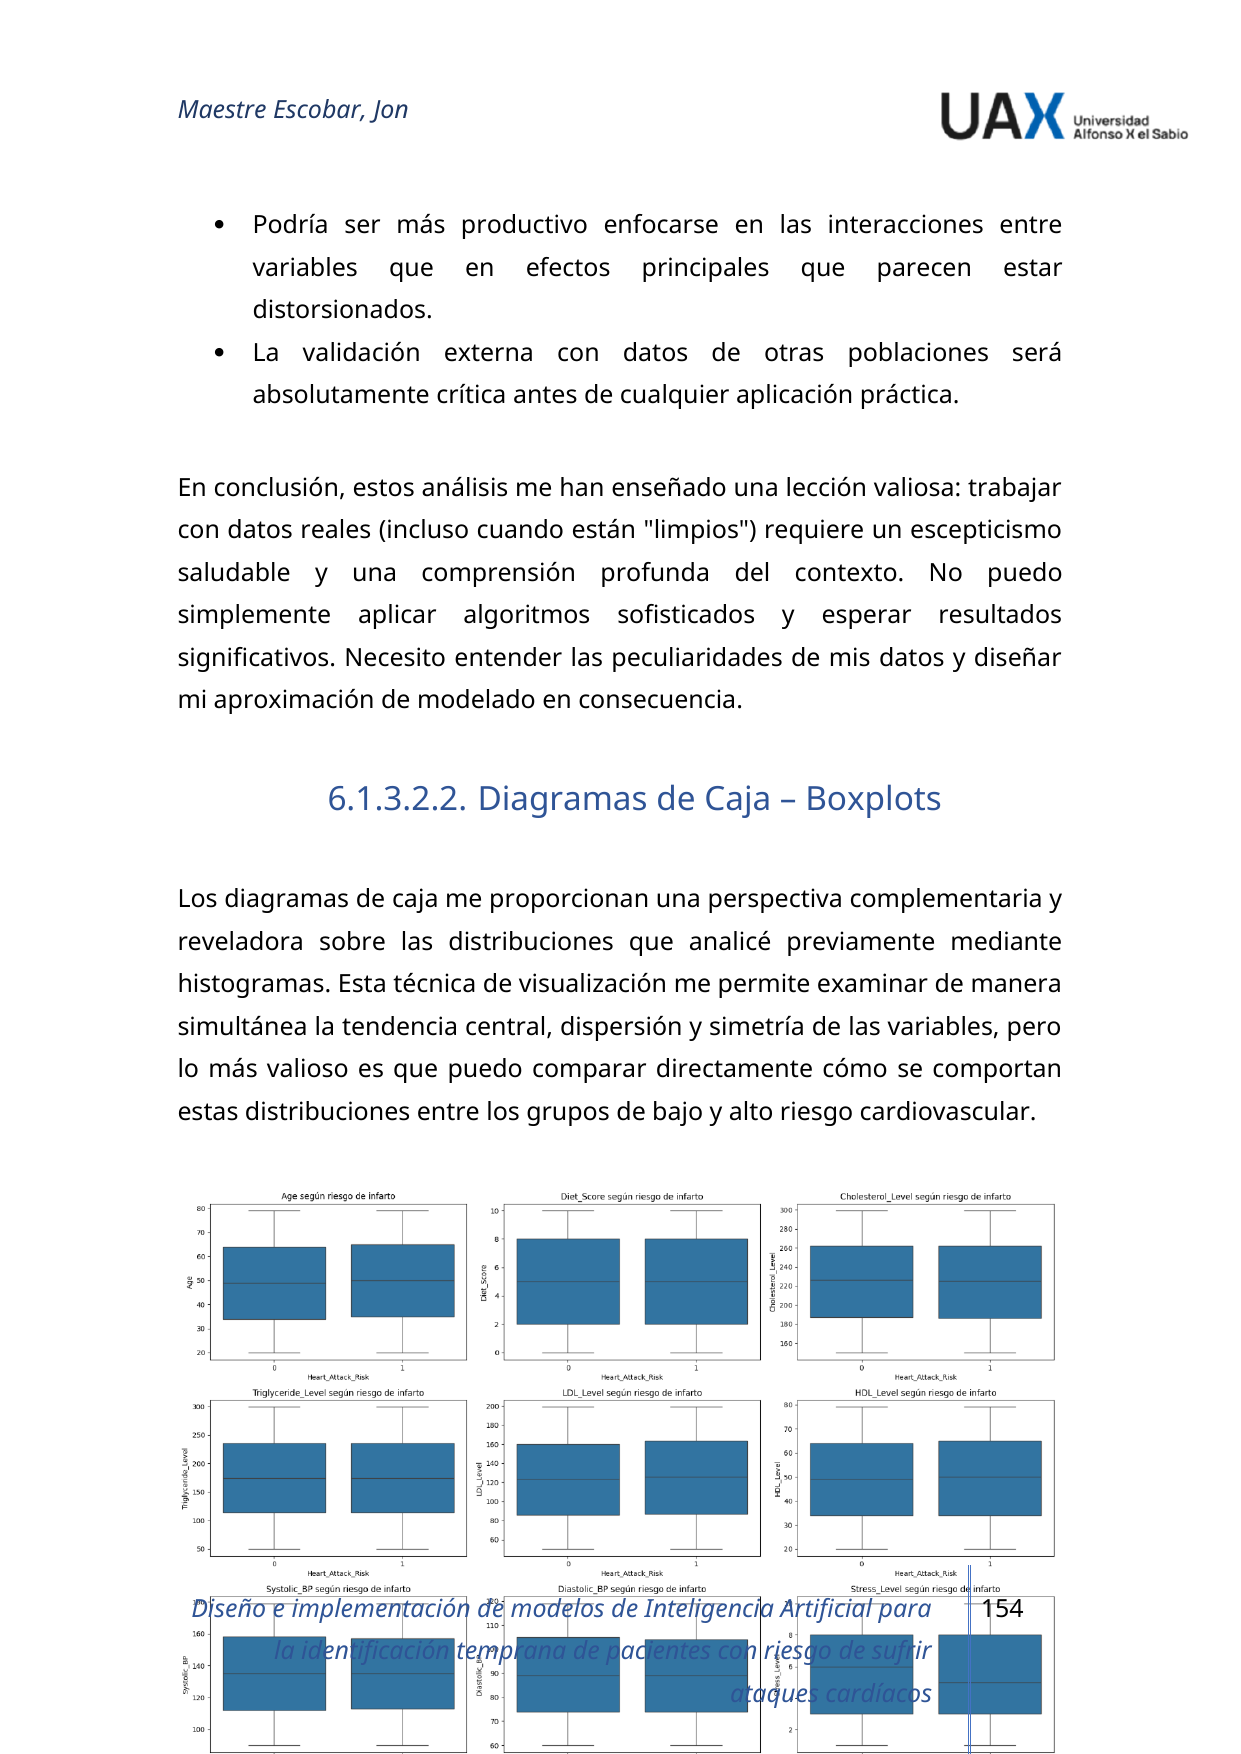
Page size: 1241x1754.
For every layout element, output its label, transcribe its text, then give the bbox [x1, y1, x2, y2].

list Podría ser más productivo enfocarse en las interacciones entre variables que en efectos principales que parecen estar distorsionados. [215, 207, 1063, 326]
list Diagramas de Caja – Boxplots [327, 774, 1063, 820]
list La validación externa con datos de otras poblaciones será absolutamente crítica antes de cualquier aplicación práctica. [215, 334, 1063, 411]
text Los diagramas de caja me proporcionan una perspectiva complementaria y reveladora sobre las distribuciones que analicé previamente mediante histogramas. Esta técnica de visualización me permite examinar de manera simultánea la tendencia central, dispersión y simetría de las variables, pero lo más valioso es que puedo comparar directamente cómo se comportan estas distribuciones entre los grupos de bajo y alto riesgo cardiovascular. [177, 881, 1063, 1128]
picture [940, 89, 1192, 144]
text En conclusión, estos análisis me han enseñado una lección valiosa: trabajar con datos reales (incluso cuando están "limpios") requiere un escepticismo saludable y una comprensión profunda del contexto. No puedo simplemente aplicar algoritmos sofisticados y esperar resultados significativos. Necesito entender las peculiaridades de mis datos y diseñar mi aproximación de modelado en consecuencia. [177, 469, 1063, 716]
picture [177, 1187, 1063, 1754]
